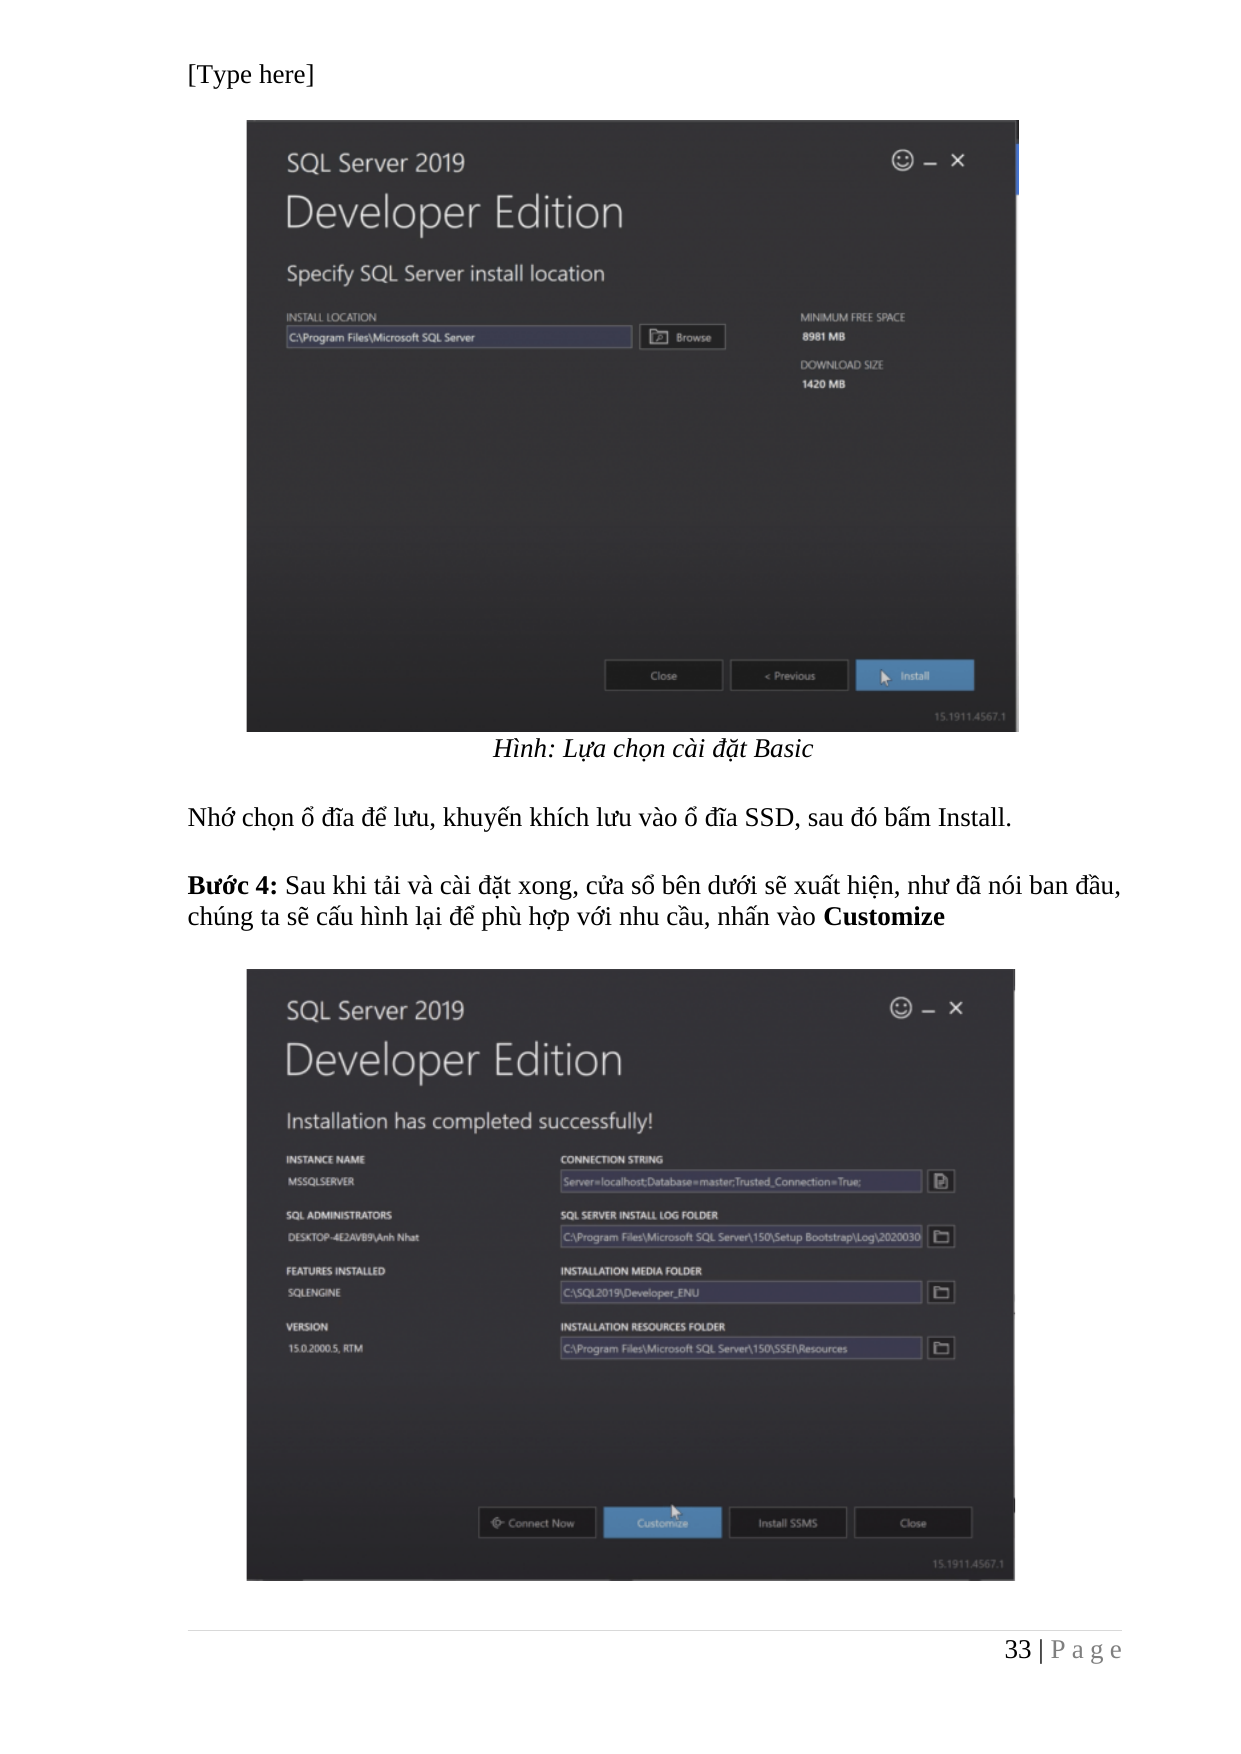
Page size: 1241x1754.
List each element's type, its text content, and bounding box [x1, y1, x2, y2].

picture [246, 120, 1019, 732]
text Bước 4: Sau khi tải và cài đặt xong, cửa sổ bên dưới sẽ xuất hiện, như đã nói ban đầu, chúng ta sẽ cấu hình lại để phù hợp với nhu cầu, nhấn vào Customize [187, 869, 1122, 932]
picture [246, 969, 1016, 1581]
text Hình: Lựa chọn cài đặt Basic [187, 732, 1122, 763]
text Nhớ chọn ổ đĩa để lưu, khuyến khích lưu vào ổ đĩa SSD, sau đó bấm Install. [187, 801, 1122, 832]
